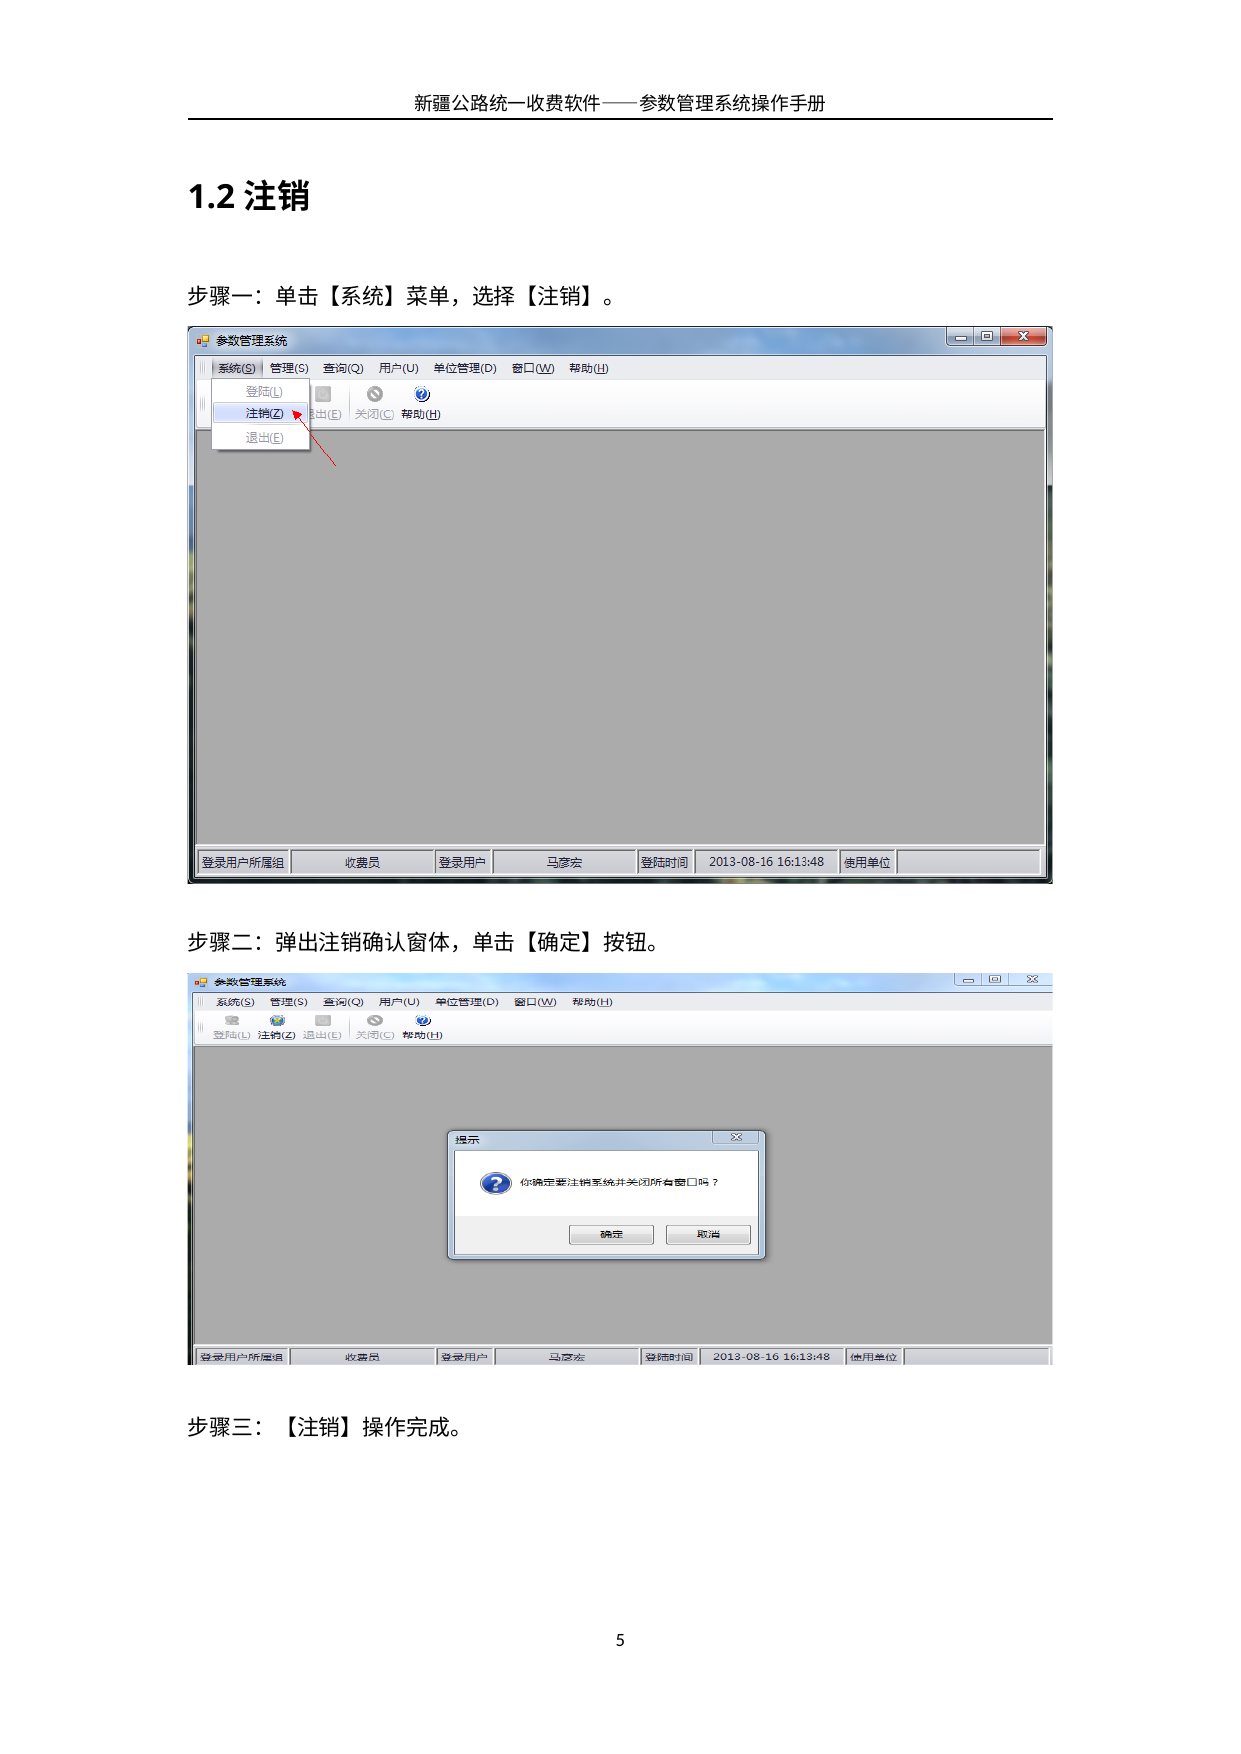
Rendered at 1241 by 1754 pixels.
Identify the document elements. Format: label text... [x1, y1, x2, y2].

subtitle 1.2 注销 [187, 162, 1053, 227]
text 步骤一：单击【系统】菜单，选择【注销】。 [187, 278, 1053, 311]
text 步骤二：弹出注销确认窗体，单击【确定】按钮。 [187, 925, 1053, 957]
picture [187, 973, 1053, 1365]
text 步骤三：【注销】操作完成。 [187, 1409, 1053, 1442]
picture [187, 326, 1053, 884]
